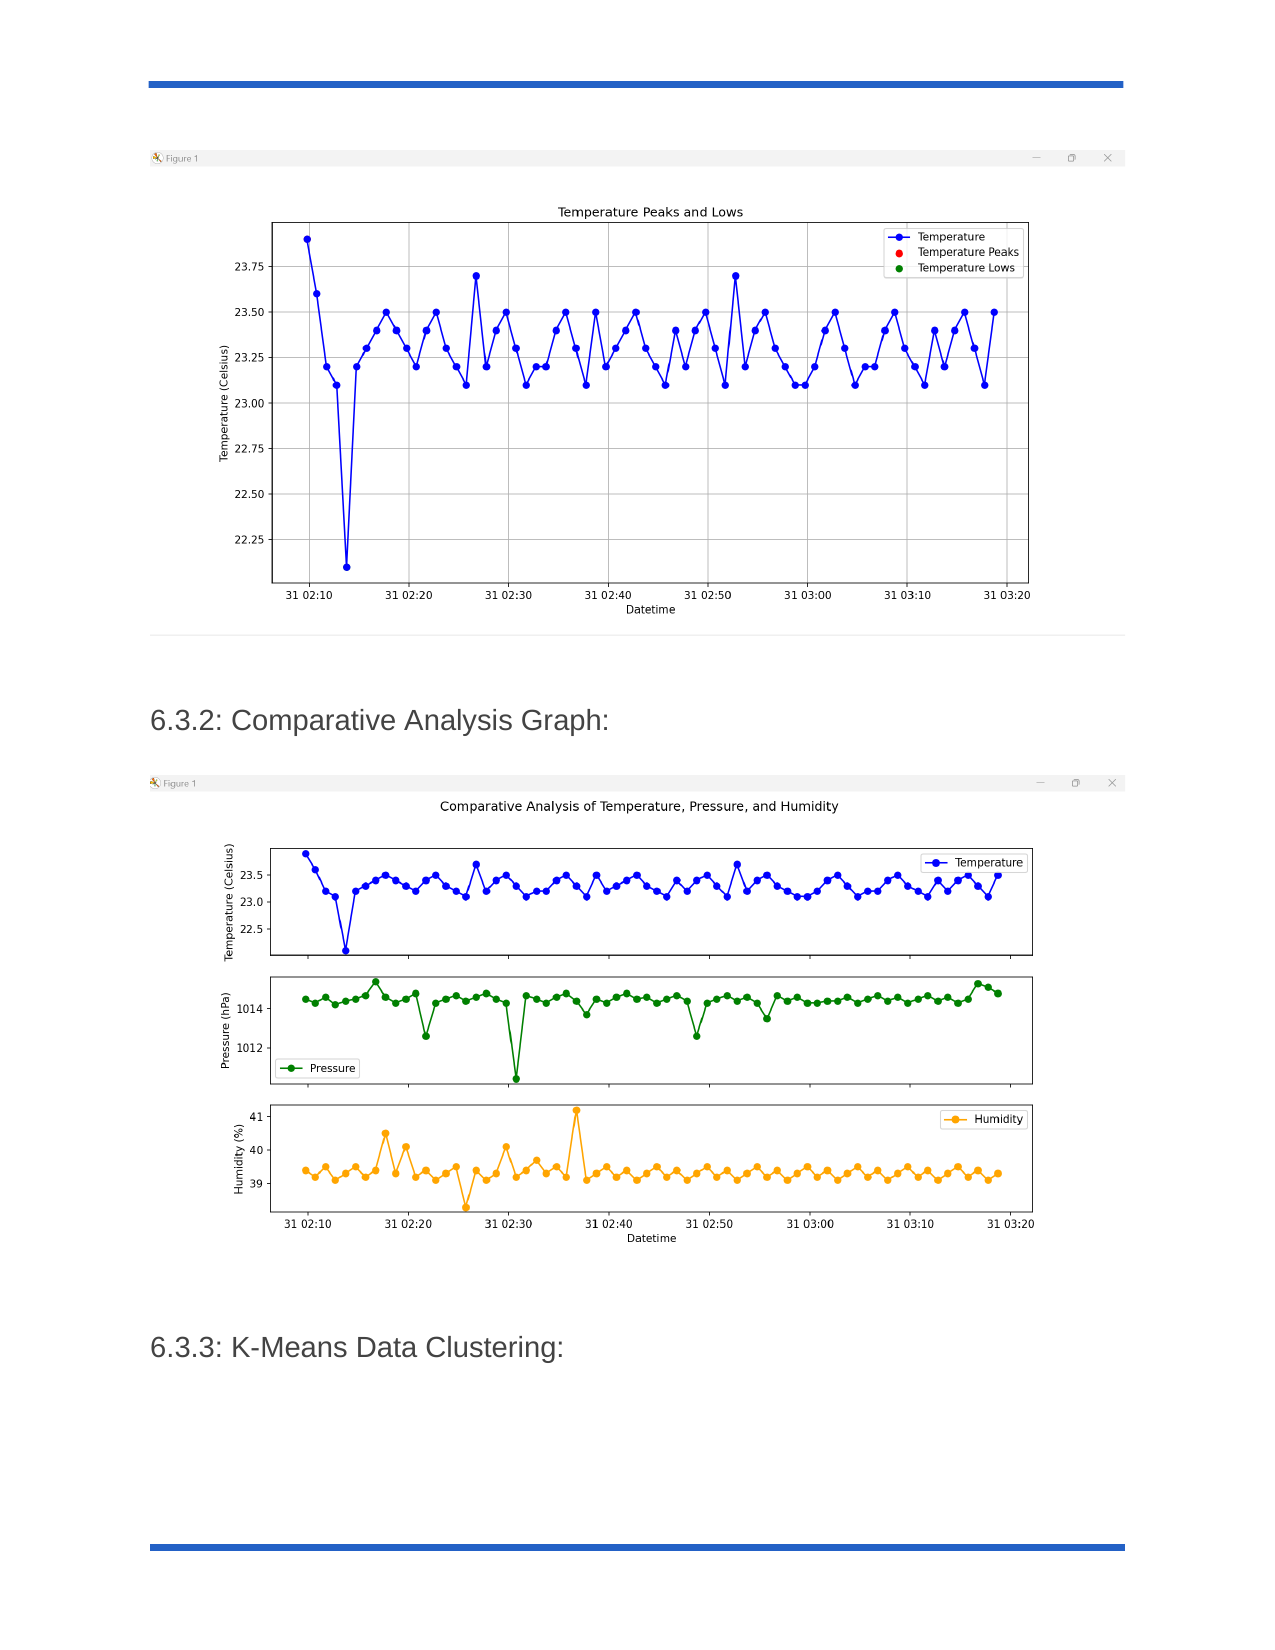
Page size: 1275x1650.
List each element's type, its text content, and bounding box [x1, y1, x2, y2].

picture [150, 775, 1125, 1263]
subtitle 6.3.3: K-Means Data Clustering: [150, 1330, 1125, 1363]
picture [150, 1544, 1125, 1551]
picture [148, 81, 1124, 88]
subtitle 6.3.2: Comparative Analysis Graph: [150, 703, 1125, 736]
picture [150, 150, 1125, 636]
